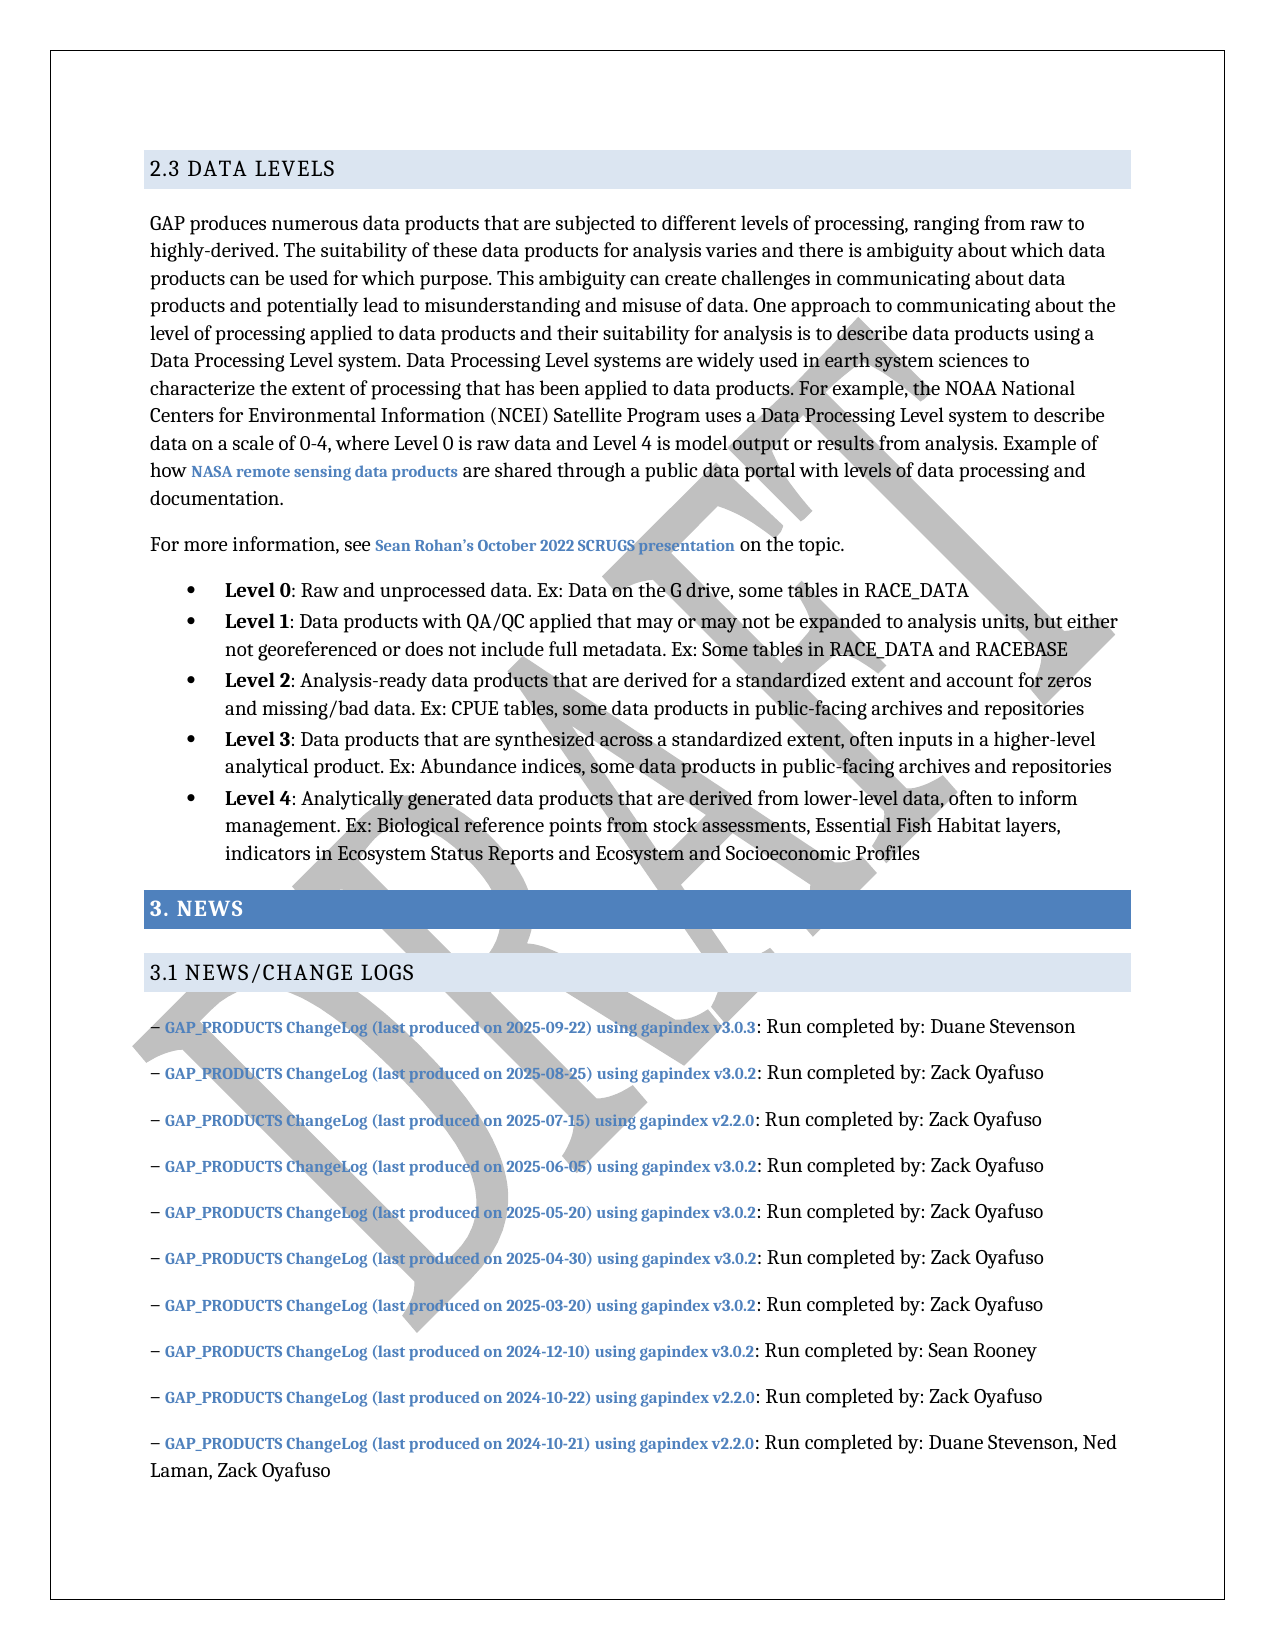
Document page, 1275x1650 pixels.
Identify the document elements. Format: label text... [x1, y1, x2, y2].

subtitle 2.3 Data levels [150, 156, 1125, 183]
text – GAP_PRODUCTS ChangeLog (last produced on 2025-06-05) using gapindex v3.0.2: Run completed by: Zack Oyafuso [150, 1153, 1125, 1177]
text – GAP_PRODUCTS ChangeLog (last produced on 2025-09-22) using gapindex v3.0.3: Run completed by: Duane Stevenson [150, 1015, 1125, 1039]
list Level 1: Data products with QA/QC applied that may or may not be expanded to analysis units, but either not georeferenced or does not include full metadata. Ex: Some tables in RACE_DATA and RACEBASE [187, 610, 1125, 662]
text – GAP_PRODUCTS ChangeLog (last produced on 2025-05-20) using gapindex v3.0.2: Run completed by: Zack Oyafuso [150, 1200, 1125, 1224]
subtitle 3.1 News/change logs [150, 960, 1125, 986]
text – GAP_PRODUCTS ChangeLog (last produced on 2024-12-10) using gapindex v3.0.2: Run completed by: Sean Rooney [150, 1338, 1125, 1362]
text – GAP_PRODUCTS ChangeLog (last produced on 2025-07-15) using gapindex v2.2.0: Run completed by: Zack Oyafuso [150, 1107, 1125, 1131]
text – GAP_PRODUCTS ChangeLog (last produced on 2025-08-25) using gapindex v3.0.2: Run completed by: Zack Oyafuso [150, 1061, 1125, 1085]
list Level 0: Raw and unprocessed data. Ex: Data on the G drive, some tables in RACE_DATA [187, 579, 1125, 603]
subtitle 3. News [150, 896, 1125, 922]
list Level 2: Analysis-ready data products that are derived for a standardized extent and account for zeros and missing/bad data. Ex: CPUE tables, some data products in public-facing archives and repositories [187, 669, 1125, 720]
text – GAP_PRODUCTS ChangeLog (last produced on 2025-03-20) using gapindex v3.0.2: Run completed by: Zack Oyafuso [150, 1292, 1125, 1316]
text GAP produces numerous data products that are subjected to different levels of processing, ranging from raw to highly-derived. The suitability of these data products for analysis varies and there is ambiguity about which data products can be used for which purpose. This ambiguity can create challenges in communicating about data products and potentially lead to misunderstanding and misuse of data. One approach to communicating about the level of processing applied to data products and their suitability for analysis is to describe data products using a Data Processing Level system. Data Processing Level systems are widely used in earth system sciences to characterize the extent of processing that has been applied to data products. For example, the NOAA National Centers for Environmental Information (NCEI) Satellite Program uses a Data Processing Level system to describe data on a scale of 0-4, where Level 0 is raw data and Level 4 is model output or results from analysis. Example of how NASA remote sensing data products are shared through a public data portal with levels of data processing and documentation. [150, 211, 1125, 510]
list Level 3: Data products that are synthesized across a standardized extent, often inputs in a higher-level analytical product. Ex: Abundance indices, some data products in public-facing archives and repositories [187, 728, 1125, 779]
text – GAP_PRODUCTS ChangeLog (last produced on 2024-10-22) using gapindex v2.2.0: Run completed by: Zack Oyafuso [150, 1385, 1125, 1409]
text – GAP_PRODUCTS ChangeLog (last produced on 2025-04-30) using gapindex v3.0.2: Run completed by: Zack Oyafuso [150, 1246, 1125, 1270]
text – GAP_PRODUCTS ChangeLog (last produced on 2024-10-21) using gapindex v2.2.0: Run completed by: Duane Stevenson, Ned Laman, Zack Oyafuso [150, 1431, 1125, 1482]
text For more information, see Sean Rohan’s October 2022 SCRUGS presentation on the topic. [150, 533, 1125, 557]
list Level 4: Analytically generated data products that are derived from lower-level data, often to inform management. Ex: Biological reference points from stock assessments, Essential Fish Habitat layers, indicators in Ecosystem Status Reports and Ecosystem and Socioeconomic Profiles [187, 786, 1125, 865]
